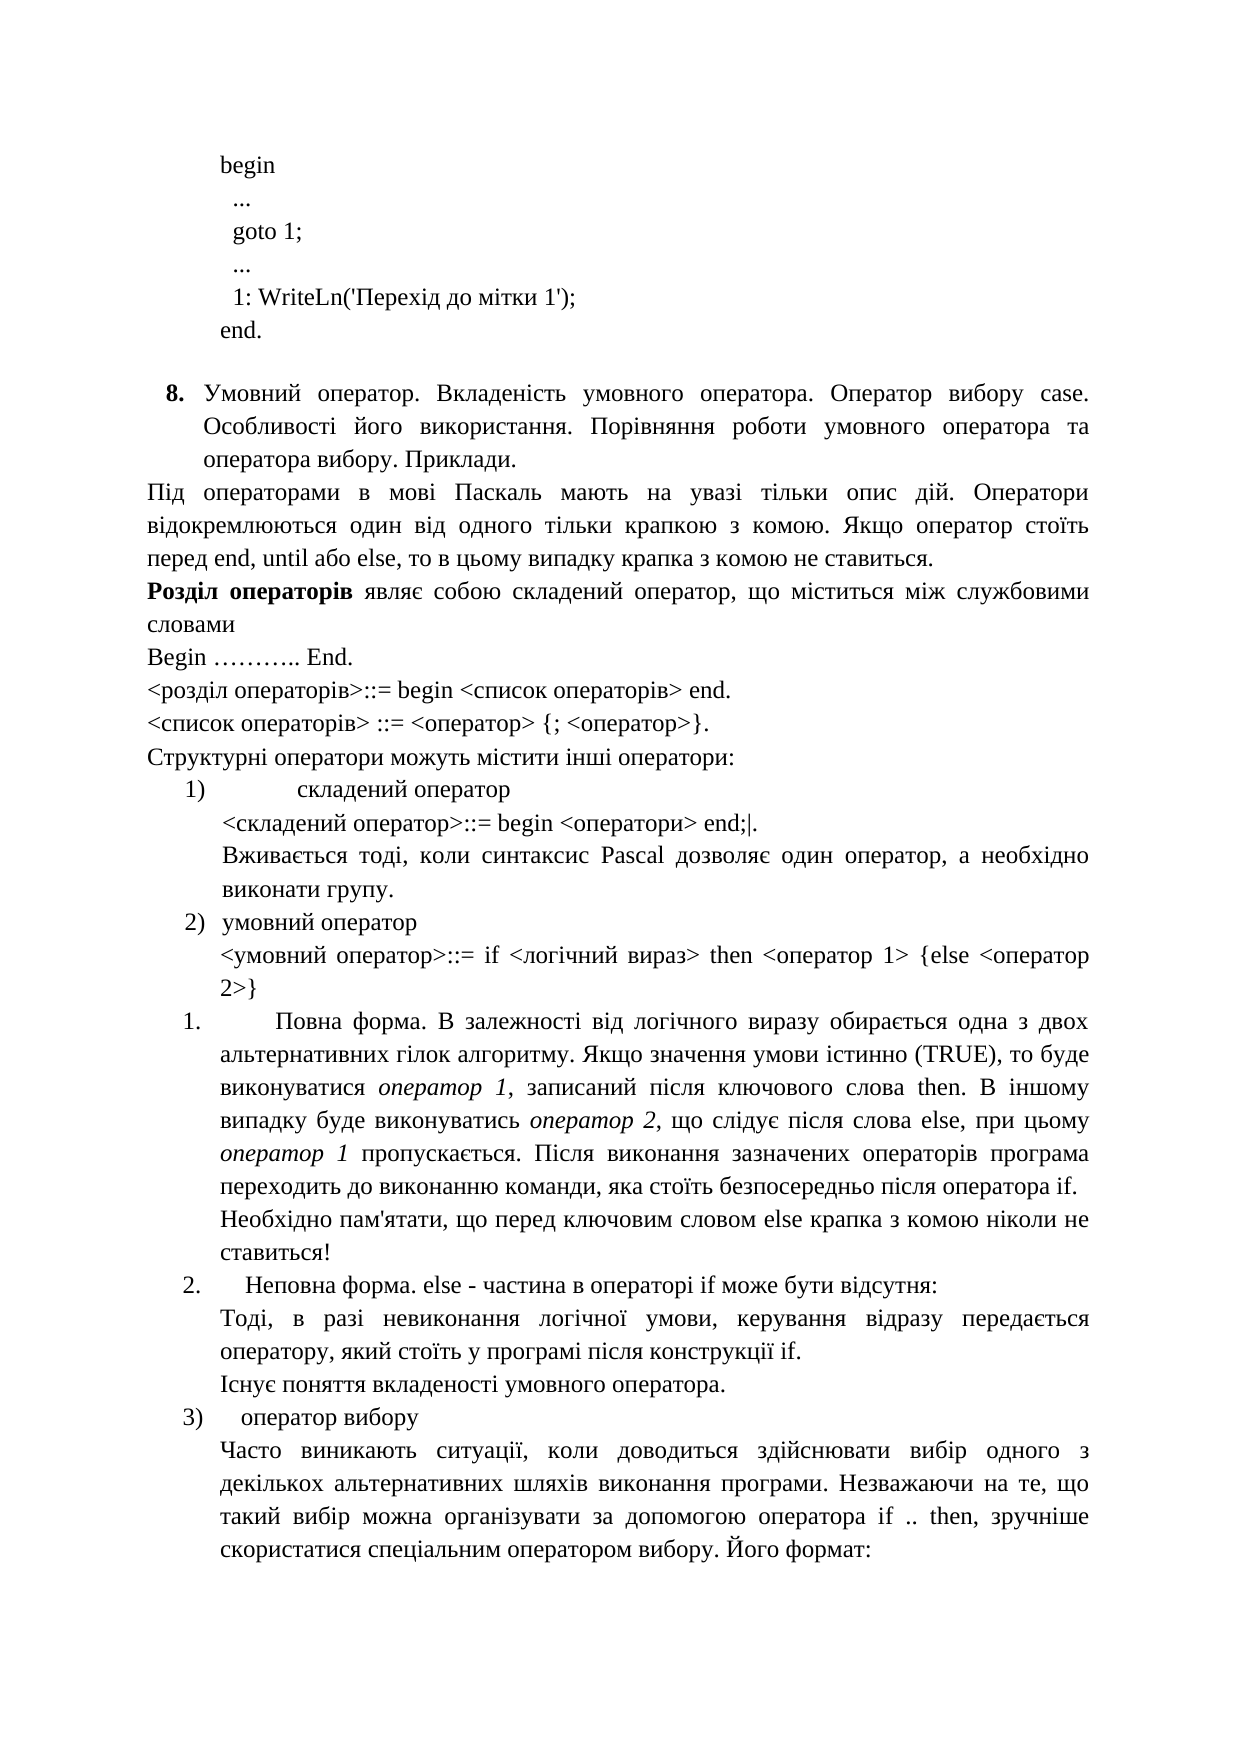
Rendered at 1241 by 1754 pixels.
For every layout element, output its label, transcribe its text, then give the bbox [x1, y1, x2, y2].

list Умовний оператор. Вкладеність умовного оператора. Оператор вибору case. Особливості його використання. Порівняння роботи умовного оператора та оператора вибору. Приклади. [166, 378, 1090, 473]
text 3) оператор вибору [182, 1402, 1090, 1431]
text Вживається тоді, коли синтаксис Pascal дозволяє один оператор, а необхідно виконати групу. [222, 841, 1090, 902]
text ... [220, 249, 1090, 278]
text <умовний оператор>::= if <логічний вираз> then <оператор 1> {else <оператор 2>} [220, 940, 1090, 1001]
text end. [220, 315, 1090, 344]
text 2. Неповна форма. else - частина в операторі if може бути відсутня: [182, 1270, 1090, 1299]
text 1. Повна форма. В залежності від логічного виразу обирається одна з двох альтернативних гілок алгоритму. Якщо значення умови істинно (TRUE), то буде виконуватися оператор 1, записаний після ключового слова then. В іншому випадку буде виконуватись оператор 2, що слідує після слова else, при цьому оператор 1 пропускається. Після виконання зазначених операторів програма переходить до виконанню команди, яка стоїть безпосередньо після оператора if. [182, 1006, 1090, 1199]
text <розділ операторів>::= begin <список операторів> end. [147, 676, 1090, 704]
text 2) умовний оператор [184, 907, 1090, 935]
text <складений оператор>::= begin <оператори> end;|. [222, 808, 1090, 836]
text ... [220, 183, 1090, 212]
text Часто виникають ситуації, коли доводиться здійснювати вибір одного з декількох альтернативних шляхів виконання програми. Незважаючи на те, що такий вибір можна організувати за допомогою оператора if .. then, зручніше скористатися спеціальним оператором вибору. Його формат: [220, 1435, 1090, 1563]
text 1: WriteLn('Перехід до мітки 1'); [220, 282, 1090, 311]
text Структурні оператори можуть містити інші оператори: [147, 742, 1090, 770]
text begin [220, 150, 1090, 179]
text Тоді, в разі невиконання логічної умови, керування відразу передається оператору, який стоїть у програмі після конструкції if. [220, 1303, 1090, 1365]
text goto 1; [220, 216, 1090, 245]
text Необхідно пам'ятати, що перед ключовим словом else крапка з комою ніколи не ставиться! [220, 1204, 1090, 1266]
text 1) складений оператор [184, 774, 1090, 803]
text Існує поняття вкладеності умовного оператора. [220, 1369, 1090, 1398]
text Begin ……….. End. [147, 642, 1090, 671]
text Розділ операторів являє собою складений оператор, що міститься між службовими словами [147, 576, 1090, 638]
text Під операторами в мові Паскаль мають на увазі тільки опис дій. Оператори відокремлюються один від одного тільки крапкою з комою. Якщо оператор стоїть перед end, until або else, то в цьому випадку крапка з комою не ставиться. [147, 477, 1090, 572]
text <список операторів> ::= <оператор> {; <оператор>}. [147, 708, 1090, 737]
